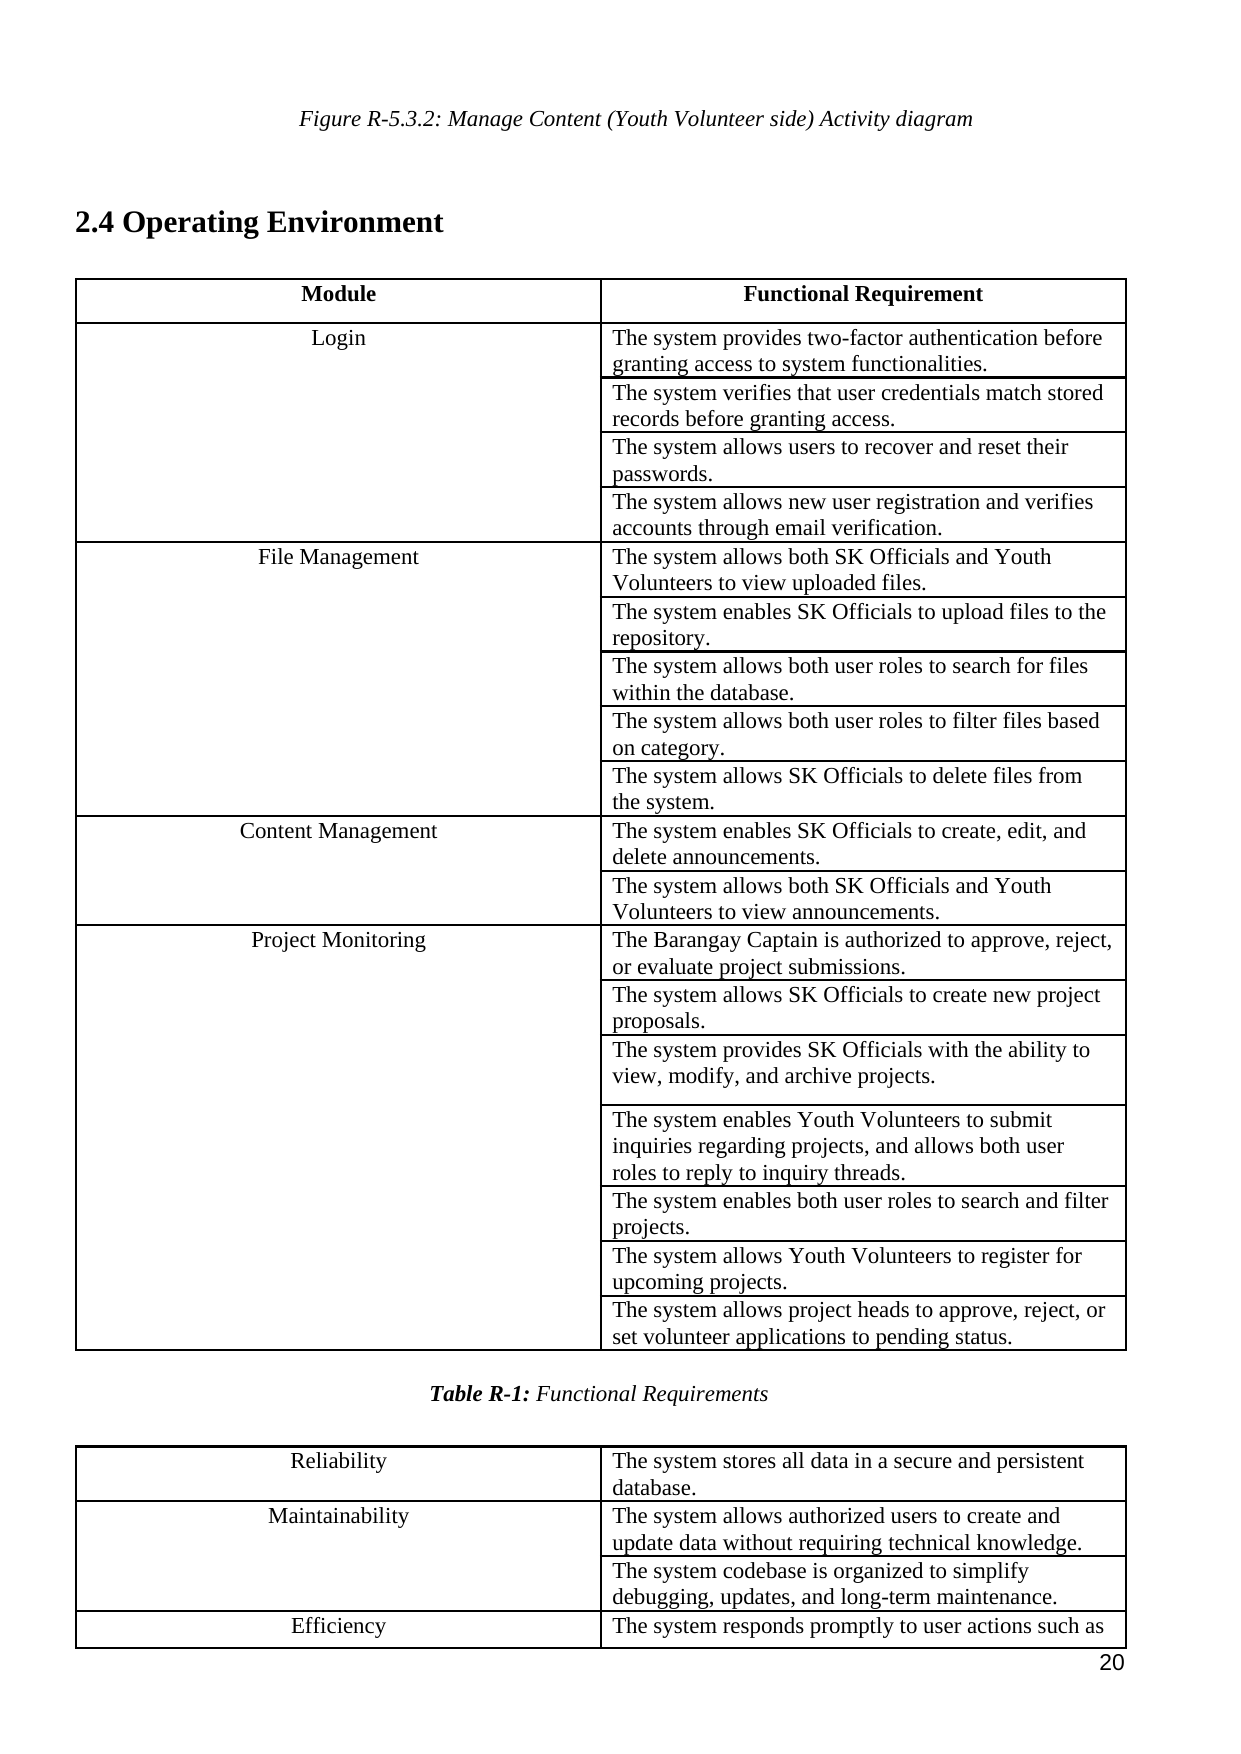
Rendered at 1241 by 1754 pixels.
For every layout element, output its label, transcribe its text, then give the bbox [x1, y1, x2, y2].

subtitle 2.4 Operating Environment [75, 203, 1124, 239]
table_cell The system enables SK Officials to upload files to the repository. [602, 598, 1125, 650]
table_cell The Barangay Captain is authorized to approve, reject, or evaluate project submissions. [602, 926, 1125, 979]
table_header Module [77, 280, 600, 322]
table_cell The system allows users to recover and reset their passwords. [602, 433, 1125, 486]
table_cell Login [77, 324, 600, 541]
table_cell The system enables Youth Volunteers to submit inquiries regarding projects, and allows both user roles to reply to inquiry threads. [602, 1106, 1125, 1185]
table_cell The system allows project heads to approve, reject, or set volunteer applications to pending status. [602, 1297, 1125, 1349]
table_cell The system allows both SK Officials and Youth Volunteers to view announcements. [602, 872, 1125, 924]
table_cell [602, 1612, 1125, 1647]
table_cell Content Management [77, 817, 600, 924]
table_header Functional Requirement [602, 280, 1125, 322]
table_cell File Management [77, 543, 600, 815]
table_cell The system allows both user roles to filter files based on category. [602, 707, 1125, 760]
table_cell The system provides two-factor authentication before granting access to system functionalities. [602, 324, 1125, 376]
table_cell The system verifies that user credentials match stored records before granting access. [602, 379, 1125, 431]
table_header Reliability [77, 1448, 600, 1500]
table_cell Maintainability [77, 1502, 600, 1610]
table_cell The system allows authorized users to create and update data without requiring technical knowledge. [602, 1502, 1125, 1555]
table_cell The system allows both SK Officials and Youth Volunteers to view uploaded files. [602, 543, 1125, 596]
subtitle Table R-1: Functional Requirements [75, 1381, 1124, 1407]
table_cell The system provides SK Officials with the ability to view, modify, and archive projects. [602, 1036, 1125, 1104]
table_cell The system allows both user roles to search for files within the database. [602, 653, 1125, 705]
table_cell The system allows SK Officials to create new project proposals. [602, 981, 1125, 1034]
subtitle Figure R-5.3.2: Manage Content (Youth Volunteer side) Activity diagram [75, 105, 1124, 132]
table_cell The system allows SK Officials to delete files from the system. [602, 762, 1125, 815]
table_header The system stores all data in a secure and persistent database. [602, 1448, 1125, 1500]
table_cell The system allows new user registration and verifies accounts through email verification. [602, 488, 1125, 541]
table_cell The system allows Youth Volunteers to register for upcoming projects. [602, 1242, 1125, 1294]
table_cell The system codebase is organized to simplify debugging, updates, and long-term maintenance. [602, 1557, 1125, 1610]
table_cell Efficiency [77, 1612, 600, 1647]
table_cell The system enables both user roles to search and filter projects. [602, 1187, 1125, 1240]
table_cell Project Monitoring [77, 926, 600, 1349]
table_cell The system enables SK Officials to create, edit, and delete announcements. [602, 817, 1125, 869]
